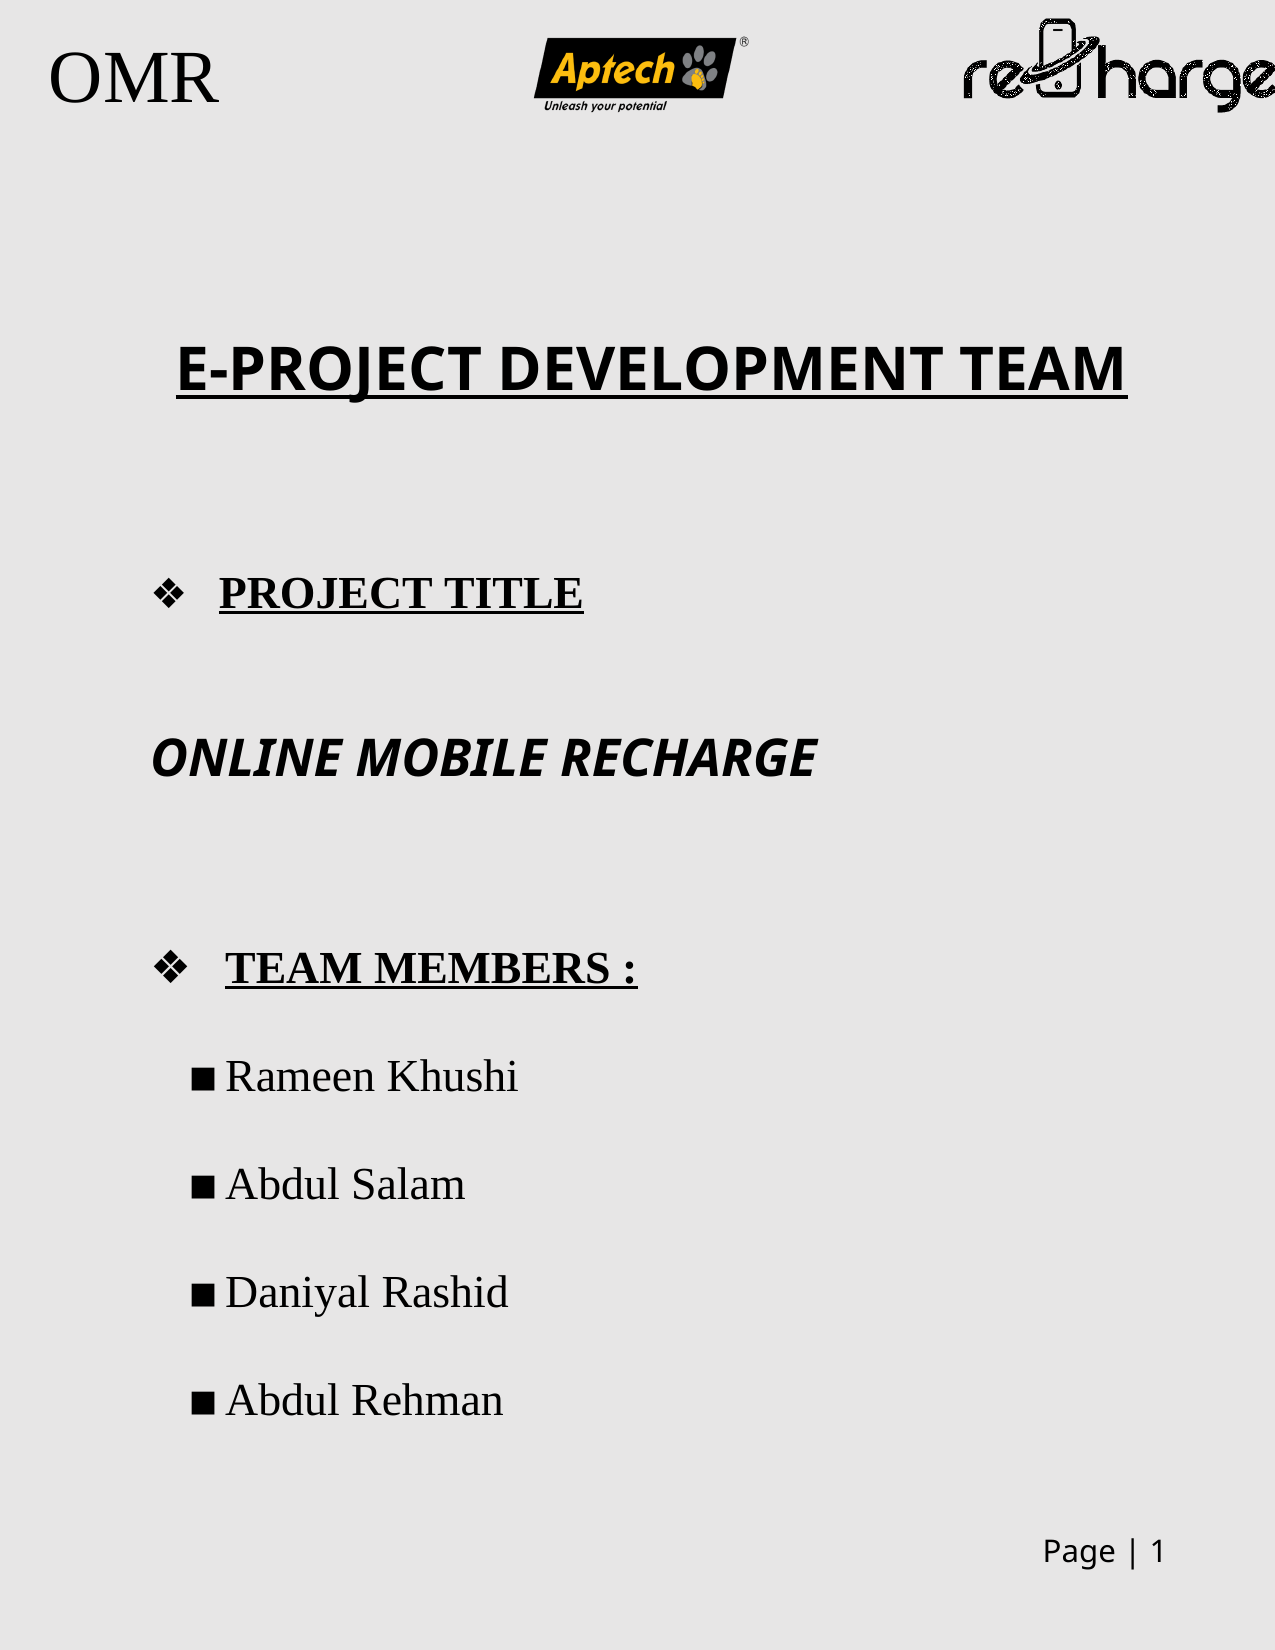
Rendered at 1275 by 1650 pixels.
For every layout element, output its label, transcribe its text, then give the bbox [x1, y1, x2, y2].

list PROJECT TITLE [150, 547, 1209, 632]
picture [518, 18, 757, 128]
text E-PROJECT DEVELOPMENT TEAM [112, 326, 1209, 408]
list Rameen Khushi [187, 1024, 1209, 1118]
list Abdul Rehman [187, 1348, 1209, 1442]
list Daniyal Rashid [187, 1240, 1209, 1334]
list TEAM MEMBERS : [150, 916, 1209, 1010]
list Abdul Salam [187, 1132, 1209, 1226]
text ONLINE MOBILE RECHARGE [150, 721, 1209, 792]
